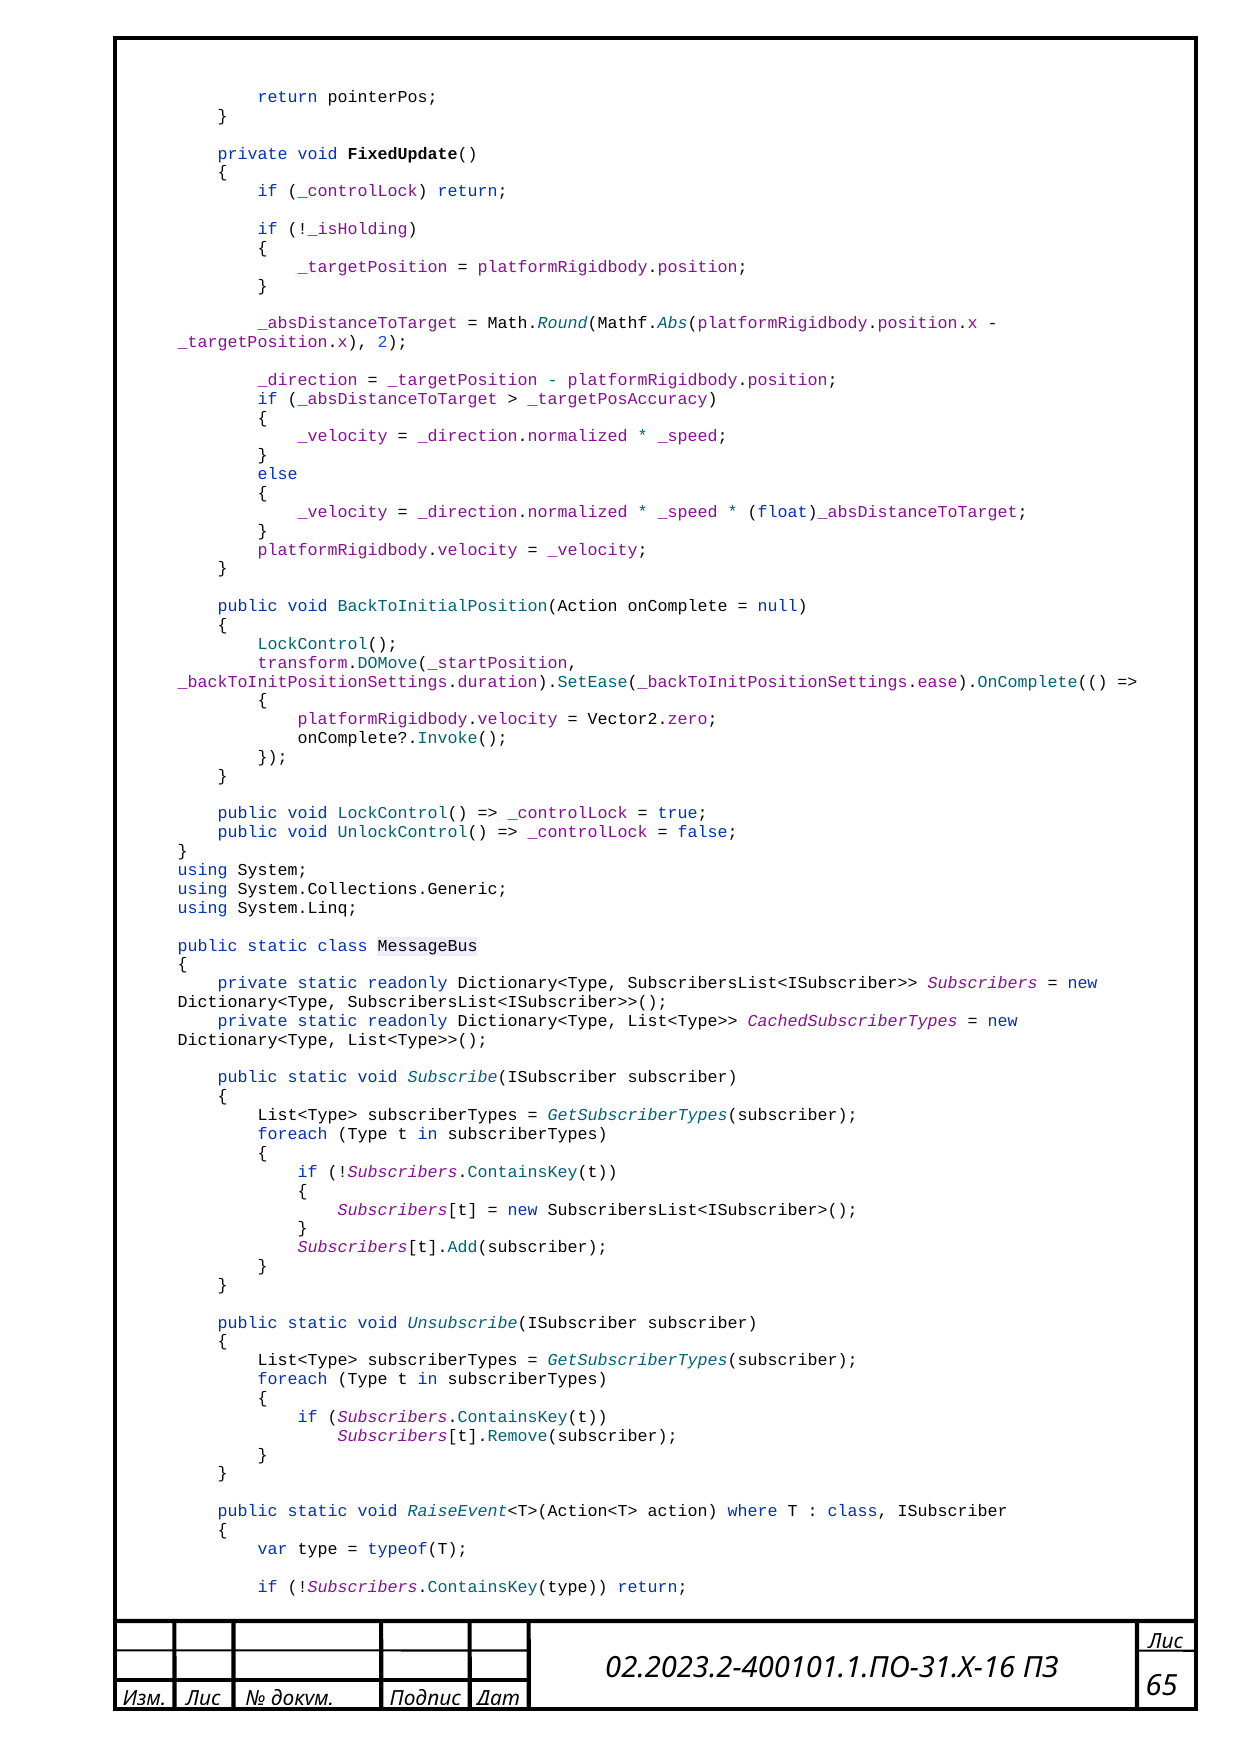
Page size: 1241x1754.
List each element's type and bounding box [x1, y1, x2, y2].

text [177, 862, 1167, 1597]
text [177, 89, 1167, 862]
